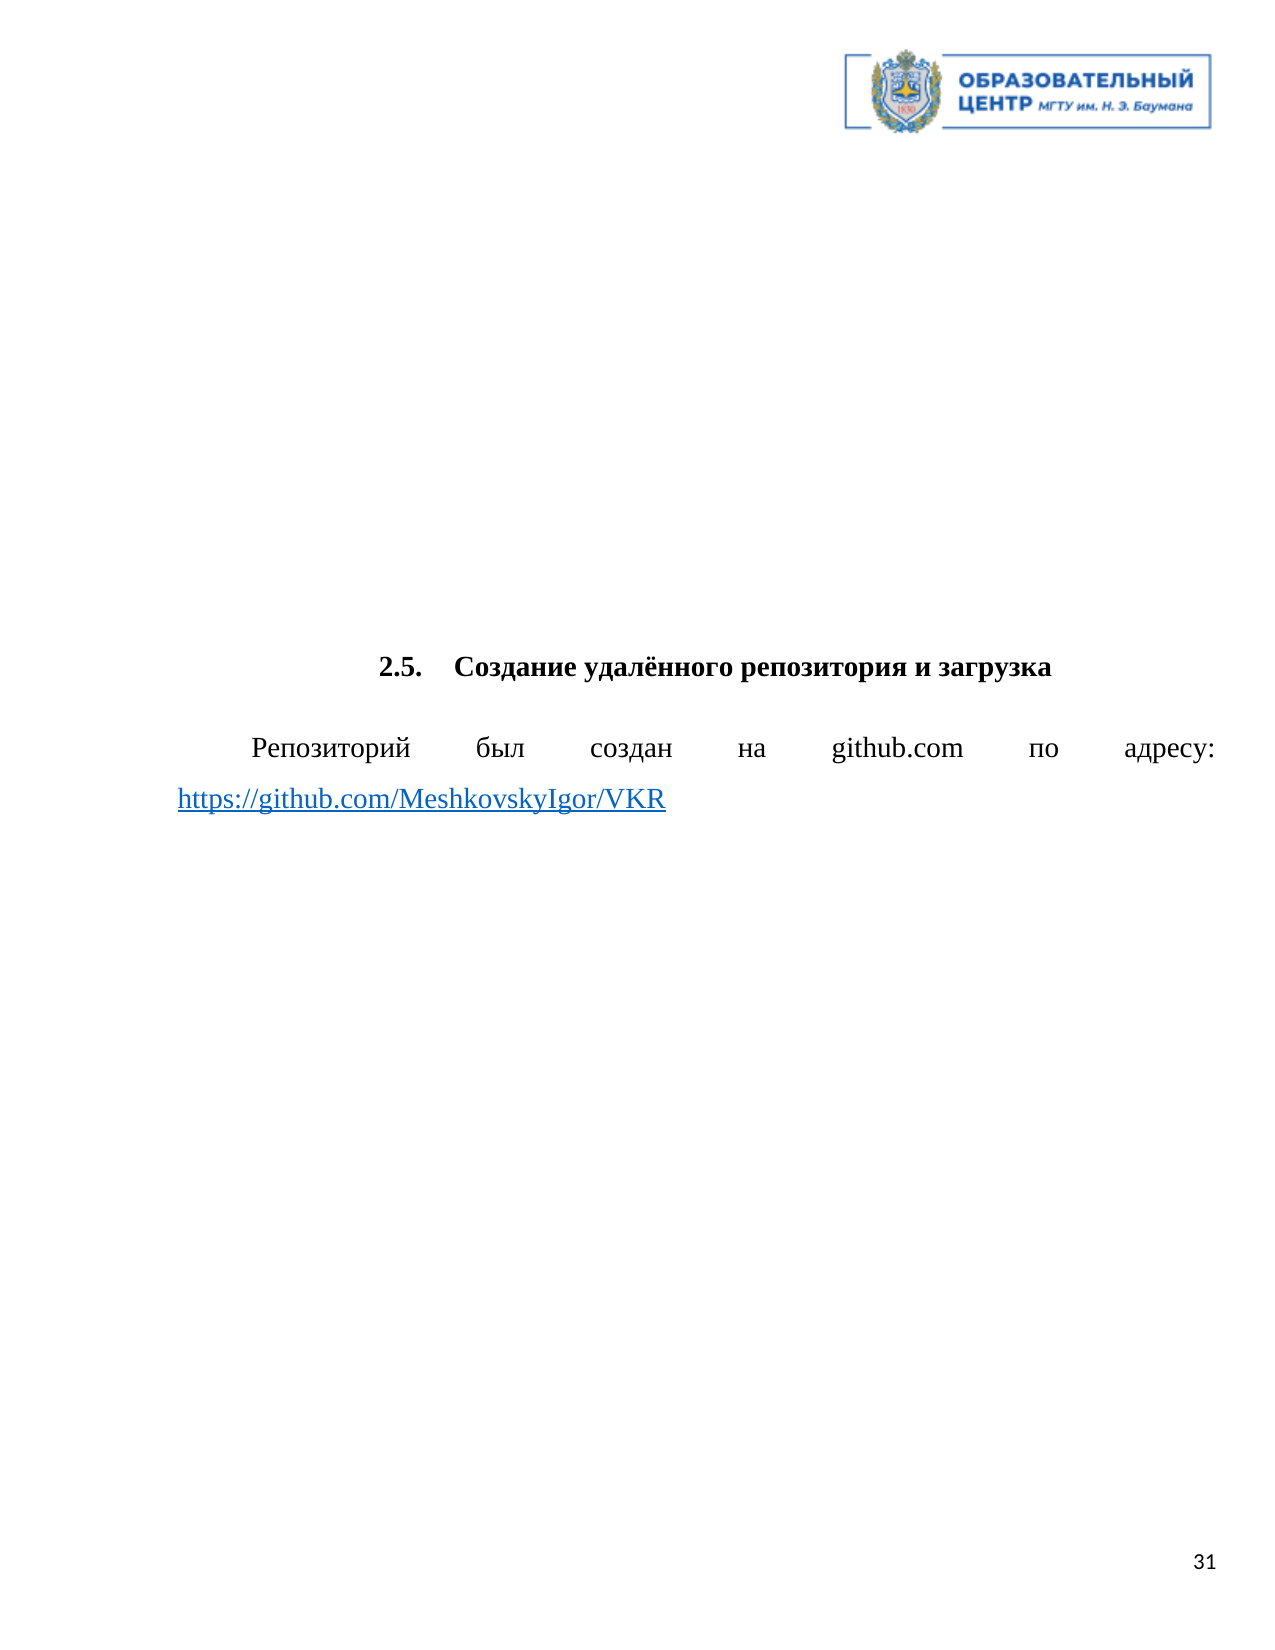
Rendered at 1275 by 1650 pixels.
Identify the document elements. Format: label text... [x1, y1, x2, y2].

text Репозиторий был создан на github.com по адресу: https://github.com/MeshkovskyIgor/VKR [177, 731, 1216, 814]
list Создание удалённого репозитория и загрузка [215, 649, 1216, 683]
picture [814, 26, 1262, 149]
